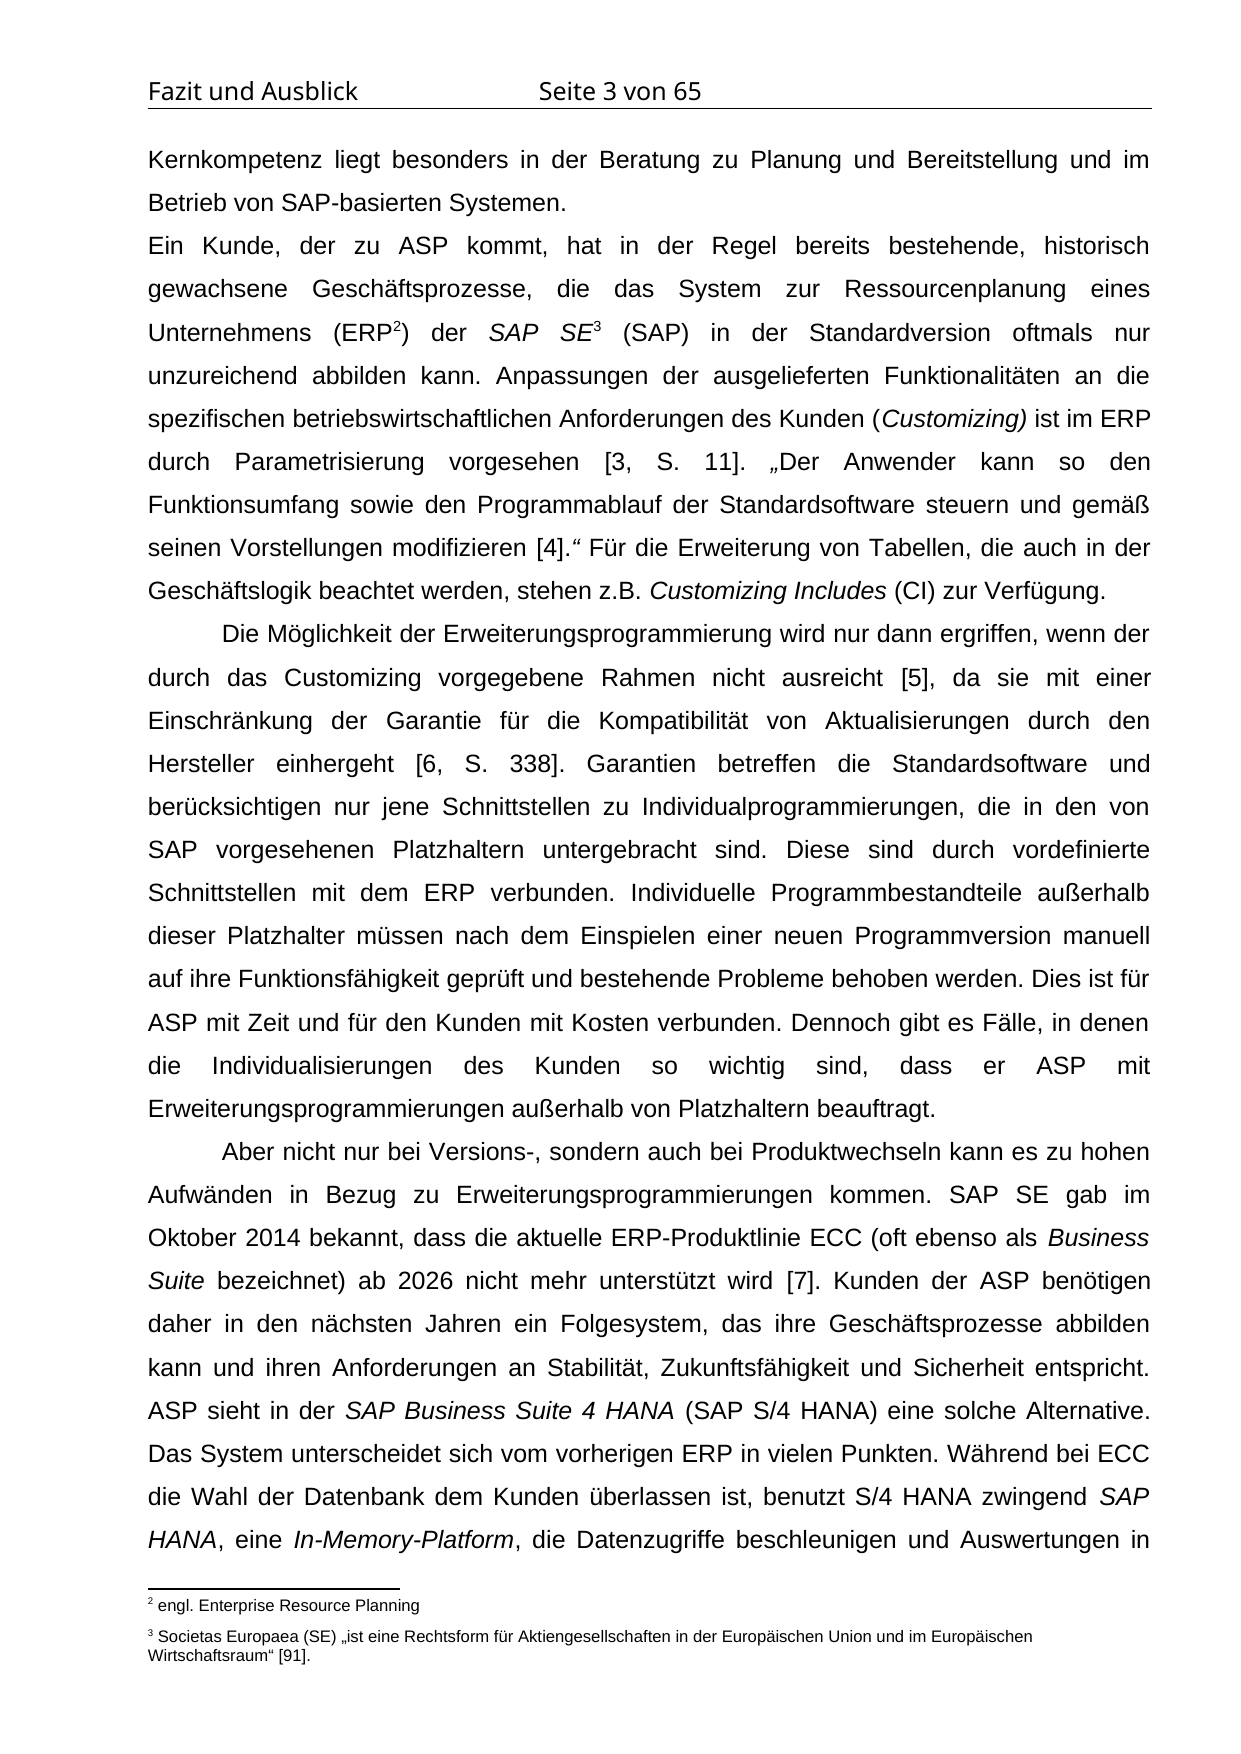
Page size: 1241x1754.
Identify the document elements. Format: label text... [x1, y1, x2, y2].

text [148, 145, 1152, 217]
text Die Möglichkeit der Erweiterungsprogrammierung wird nur dann ergriffen, wenn der durch das Customizing vorgegebene Rahmen nicht ausreicht, da sie mit einer Einschränkung der Garantie für die Kompatibilität von Aktualisierungen durch den Hersteller einhergeht. Garantien betreffen die Standardsoftware und berücksichtigen nur jene Schnittstellen zu Individualprogrammierungen, die in den von SAP vorgesehenen Platzhaltern untergebracht sind. Diese sind durch vordefinierte Schnittstellen mit dem ERP verbunden. Individuelle Programmbestandteile außerhalb dieser Platzhalter müssen nach dem Einspielen einer neuen Programmversion manuell auf ihre Funktionsfähigkeit geprüft und bestehende Probleme behoben werden. Dies ist für ASP mit Zeit und für den Kunden mit Kosten verbunden. Dennoch gibt es Fälle, in denen die Individualisierungen des Kunden so wichtig sind, dass er ASP mit Erweiterungsprogrammierungen außerhalb von Platzhaltern beauftragt. [148, 619, 1152, 1123]
text Ein Kunde, der zu ASP kommt, hat in der Regel bereits bestehende, historisch gewachsene Geschäftsprozesse, die das System zur Ressourcenplanung eines Unternehmens (ERP) der SAP SE (SAP) in der Standardversion oftmals nur unzureichend abbilden kann. Anpassungen der ausgelieferten Funktionalitäten an die spezifischen betriebswirtschaftlichen Anforderungen des Kunden (Customizing) ist im ERP durch Parametrisierung vorgesehen. „Der Anwender kann so den Funktionsumfang sowie den Programmablauf der Standardsoftware steuern und gemäß seinen Vorstellungen modifizieren.“ Für die Erweiterung von Tabellen, die auch in der Geschäftslogik beachtet werden, stehen z.B. Customizing Includes (CI) zur Verfügung. [148, 231, 1152, 605]
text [148, 1137, 1152, 1554]
